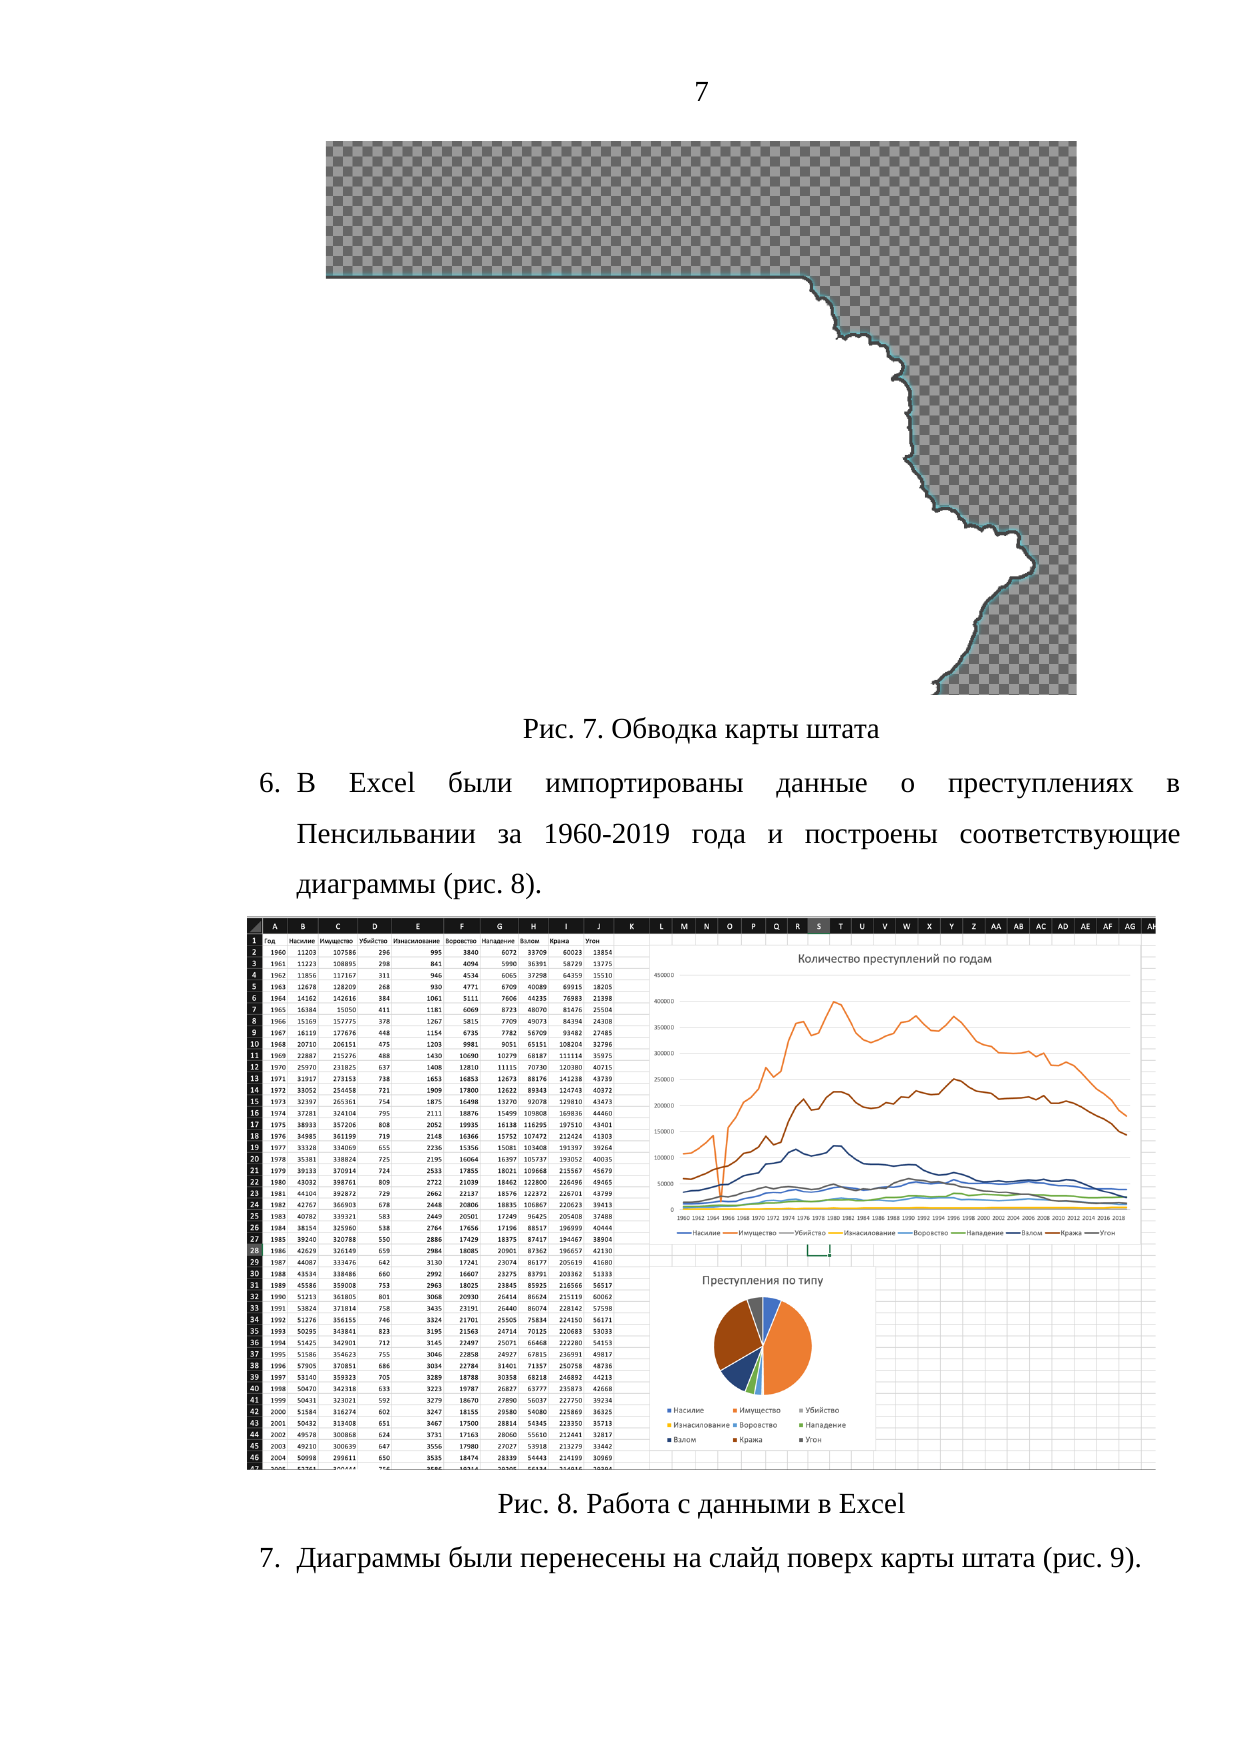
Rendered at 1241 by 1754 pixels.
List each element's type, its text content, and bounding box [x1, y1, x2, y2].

list Диаграммы были перенесены на слайд поверх карты штата (рис. 9). [259, 1540, 1181, 1574]
picture [325, 141, 1077, 695]
picture [247, 916, 1156, 1470]
list В Excel были импортированы данные о преступлениях в Пенсильвании за 1960-2019 года и построены соответствующие диаграммы (рис. 8). [259, 766, 1181, 900]
